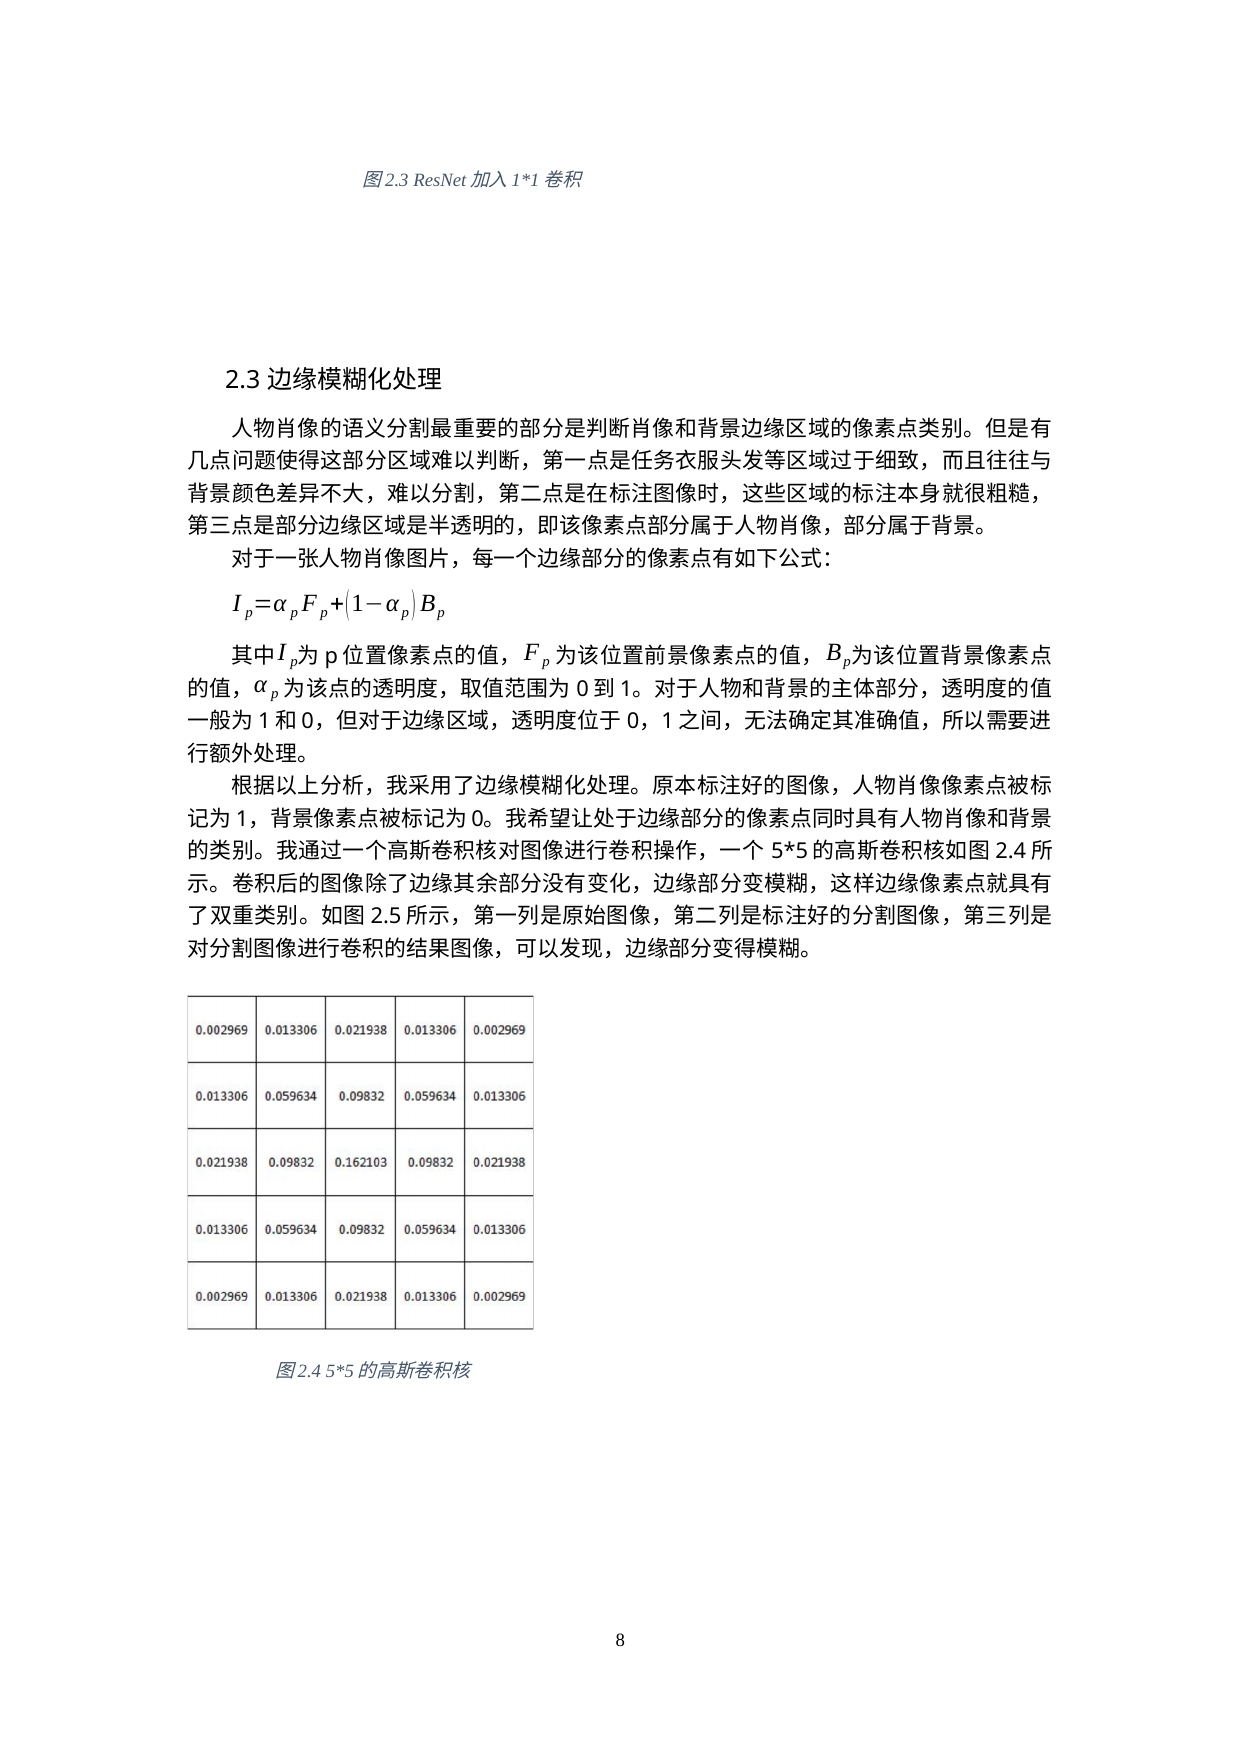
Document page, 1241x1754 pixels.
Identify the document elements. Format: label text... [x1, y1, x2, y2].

text 根据以上分析，我采用了边缘模糊化处理。原本标注好的图像，人物肖像像素点被标记为1，背景像素点被标记为0。我希望让处于边缘部分的像素点同时具有人物肖像和背景的类别。我通过一个高斯卷积核对图像进行卷积操作，一个5*5的高斯卷积核如图2.4所示。卷积后的图像除了边缘其余部分没有变化，边缘部分变模糊，这样边缘像素点就具有了双重类别。如图2.5所示，第一列是原始图像，第二列是标注好的分割图像，第三列是对分割图像进行卷积的结果图像，可以发现，边缘部分变得模糊。 [187, 768, 1053, 963]
text 对于一张人物肖像图片，每一个边缘部分的像素点有如下公式： [187, 540, 1053, 573]
text 图2.3 ResNet加入1*1卷积 [187, 162, 1053, 194]
picture [187, 995, 534, 1330]
text 人物肖像的语义分割最重要的部分是判断肖像和背景边缘区域的像素点类别。但是有几点问题使得这部分区域难以判断，第一点是任务衣服头发等区域过于细致，而且往往与背景颜色差异不大，难以分割，第二点是在标注图像时，这些区域的标注本身就很粗糙，第三点是部分边缘区域是半透明的，即该像素点部分属于人物肖像，部分属于背景。 [187, 410, 1053, 540]
text 其中为p位置像素点的值， 为该位置前景像素点的值，为该位置背景像素点的值， 为该点的透明度，取值范围为0到1。对于人物和背景的主体部分，透明度的值一般为1和0，但对于边缘区域，透明度位于0，1之间，无法确定其准确值，所以需要进行额外处理。 [187, 638, 1053, 768]
text 2.3 边缘模糊化处理 [225, 345, 1053, 410]
text 图2.4 5*5的高斯卷积核 [187, 1353, 1053, 1385]
